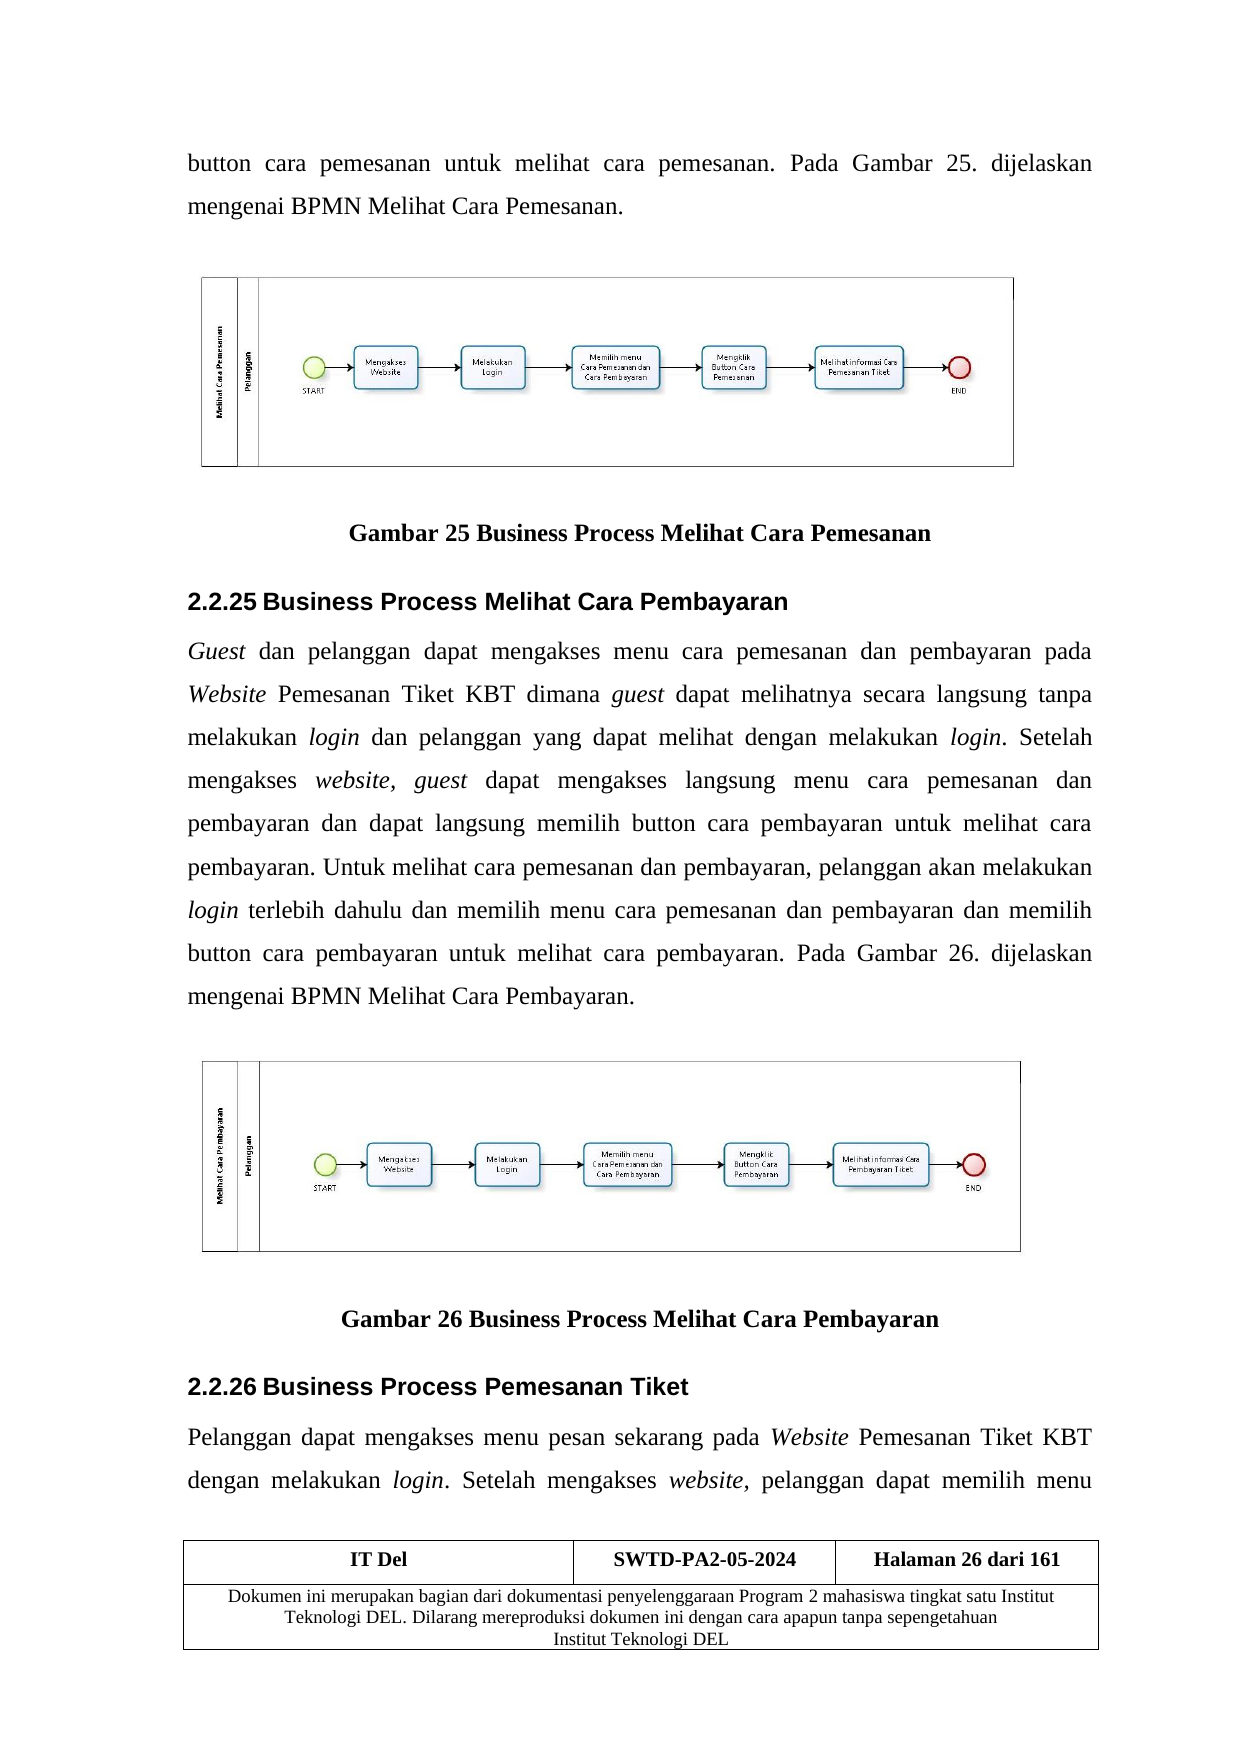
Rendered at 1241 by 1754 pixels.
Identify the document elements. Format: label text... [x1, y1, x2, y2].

text Gambar 25 Business Process Melihat Cara Pemesanan [187, 518, 1092, 547]
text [187, 148, 1092, 219]
text Guest dan pelanggan dapat mengakses menu cara pemesanan dan pembayaran pada Website Pemesanan Tiket KBT dimana guest dapat melihatnya secara langsung tanpa melakukan login dan pelanggan yang dapat melihat dengan melakukan login. Setelah mengakses website, guest dapat mengakses langsung menu cara pemesanan dan pembayaran dan dapat langsung memilih button cara pembayaran untuk melihat cara pembayaran. Untuk melihat cara pemesanan dan pembayaran, pelanggan akan melakukan login terlebih dahulu dan memilih menu cara pemesanan dan pembayaran dan memilih button cara pembayaran untuk melihat cara pembayaran. Pada Gambar 26. dijelaskan mengenai BPMN Melihat Cara Pembayaran. [187, 636, 1092, 1010]
picture [187, 263, 1027, 475]
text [187, 1422, 1092, 1494]
picture [187, 1053, 1035, 1261]
subtitle Business Process Pemesanan Tiket [187, 1372, 1092, 1401]
subtitle Business Process Melihat Cara Pembayaran [187, 587, 1092, 615]
text Gambar 26 Business Process Melihat Cara Pembayaran [187, 1304, 1092, 1333]
